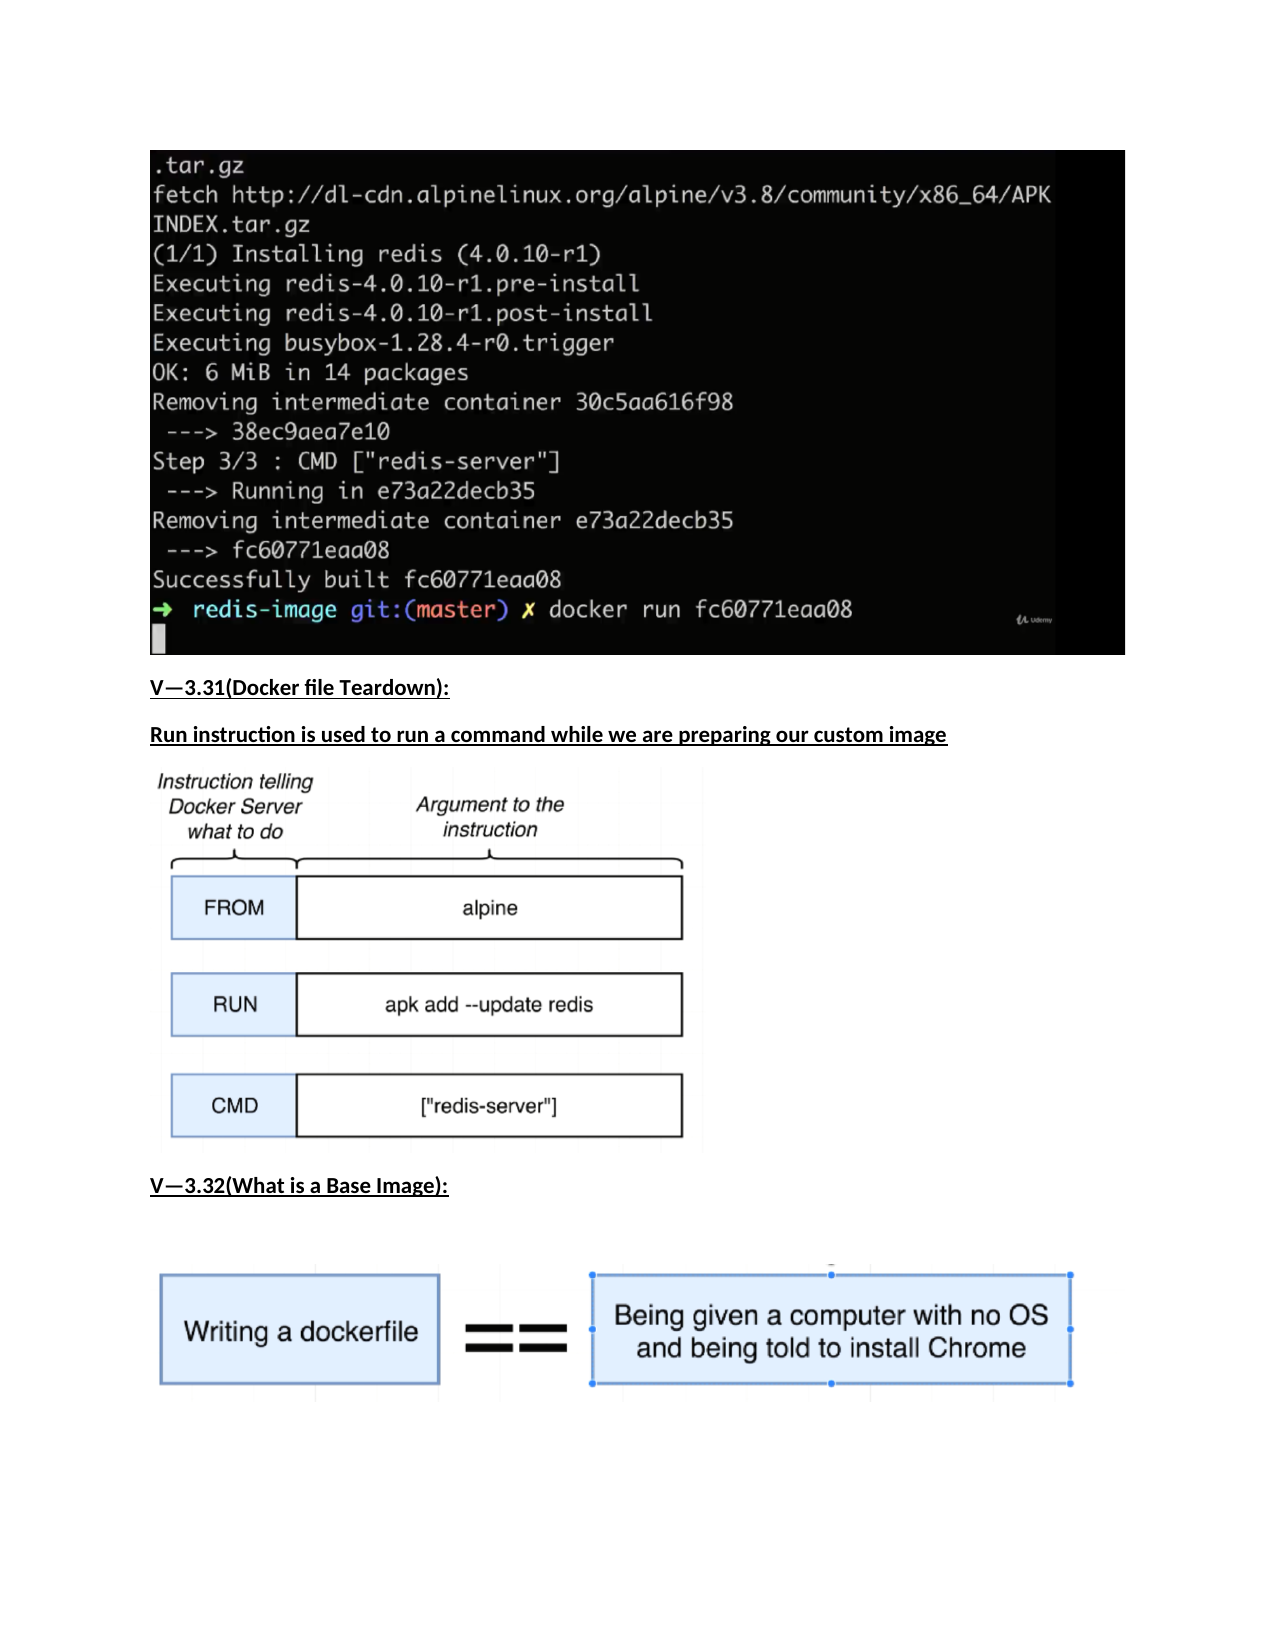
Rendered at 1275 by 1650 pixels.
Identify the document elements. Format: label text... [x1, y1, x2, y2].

text V—3.31(Docker file Teardown): [150, 673, 1125, 701]
picture [150, 767, 706, 1153]
text V—3.32(What is a Base Image): [150, 1171, 1125, 1199]
text Run instruction is used to run a command while we are preparing our custom image [150, 720, 1125, 748]
picture [150, 150, 1125, 655]
picture [150, 1264, 1125, 1402]
